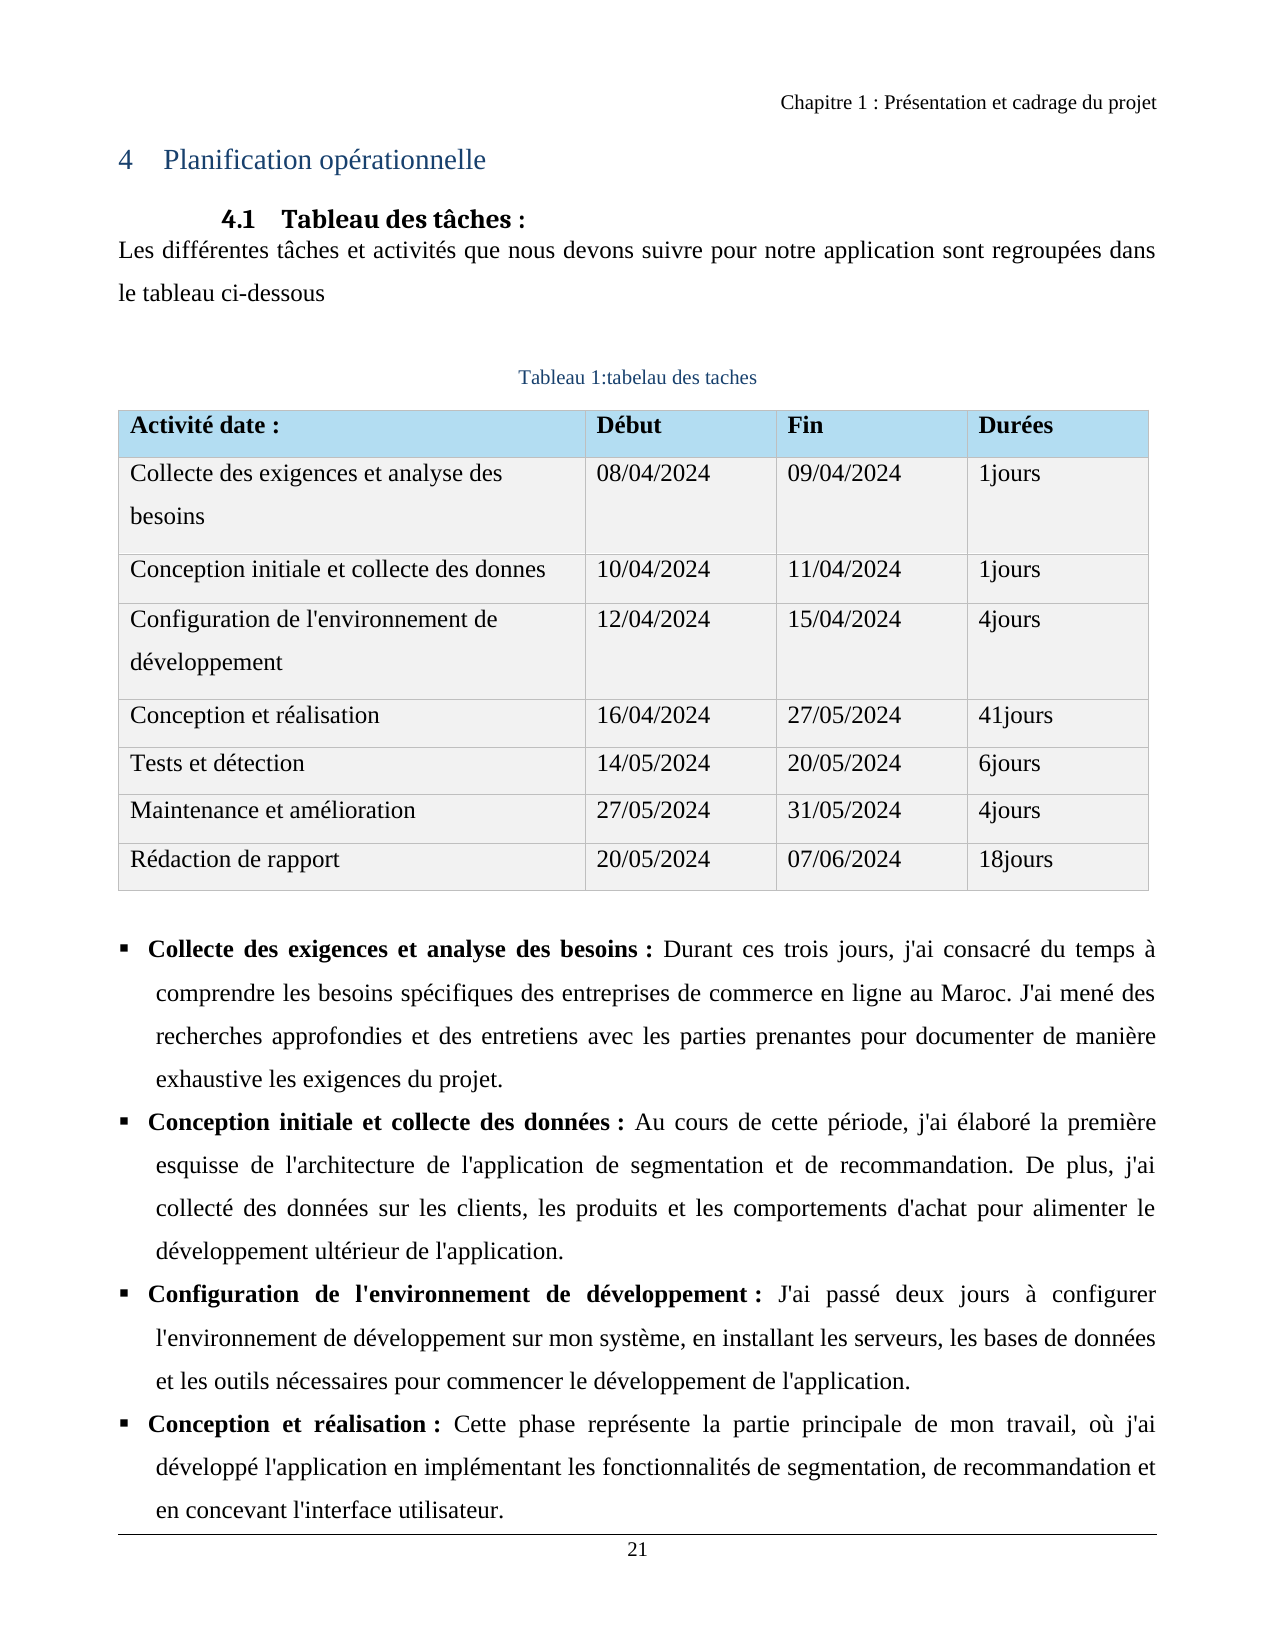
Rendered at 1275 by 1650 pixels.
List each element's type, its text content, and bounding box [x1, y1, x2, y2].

table_cell 4jours [968, 795, 1148, 843]
list Configuration de l'environnement de développement : J'ai passé deux jours à configurer l'environnement de développement sur mon système, en installant les serveurs, les bases de données et les outils nécessaires pour commencer le développement de l'application. [118, 1279, 1157, 1394]
table_cell 07/06/2024 [777, 844, 967, 890]
table_cell 1jours [968, 555, 1148, 603]
table_cell 12/04/2024 [586, 604, 776, 699]
text Les différentes tâches et activités que nous devons suivre pour notre application sont regroupées dans le tableau ci-dessous [118, 235, 1157, 307]
table_cell 20/05/2024 [777, 748, 967, 794]
table_cell 14/05/2024 [586, 748, 776, 794]
table_cell Configuration de l'environnement de développement [119, 604, 585, 699]
list Collecte des exigences et analyse des besoins : Durant ces trois jours, j'ai consacré du temps à comprendre les besoins spécifiques des entreprises de commerce en ligne au Maroc. J'ai mené des recherches approfondies et des entretiens avec les parties prenantes pour documenter de manière exhaustive les exigences du projet. [118, 934, 1157, 1093]
table_cell 16/04/2024 [586, 700, 776, 747]
table_cell Conception et réalisation [119, 700, 585, 747]
table_cell 08/04/2024 [586, 458, 776, 553]
table_header Durées [968, 411, 1148, 457]
table_cell 1jours [968, 458, 1148, 553]
table_cell 09/04/2024 [777, 458, 967, 553]
table_cell 4jours [968, 604, 1148, 699]
table_cell 27/05/2024 [586, 795, 776, 843]
table_cell Collecte des exigences et analyse des besoins [119, 458, 585, 553]
text Tableau 1:tabelau des taches [118, 365, 1157, 389]
subtitle Planification opérationnelle [118, 142, 1157, 176]
table_cell 31/05/2024 [777, 795, 967, 843]
list Conception initiale et collecte des données : Au cours de cette période, j'ai élaboré la première esquisse de l'architecture de l'application de segmentation et de recommandation. De plus, j'ai collecté des données sur les clients, les produits et les comportements d'achat pour alimenter le développement ultérieur de l'application. [118, 1107, 1157, 1265]
table_header Début [586, 411, 776, 457]
table_cell Conception initiale et collecte des donnes [119, 555, 585, 603]
list Conception et réalisation : Cette phase représente la partie principale de mon travail, où j'ai développé l'application en implémentant les fonctionnalités de segmentation, de recommandation et en concevant l'interface utilisateur. [118, 1409, 1157, 1524]
table_cell Maintenance et amélioration [119, 795, 585, 843]
table_cell Rédaction de rapport [119, 844, 585, 890]
table_cell 6jours [968, 748, 1148, 794]
table_cell 11/04/2024 [777, 555, 967, 603]
table_cell 15/04/2024 [777, 604, 967, 699]
table_cell Tests et détection [119, 748, 585, 794]
table_header Activité date : [119, 411, 585, 457]
table_cell 20/05/2024 [586, 844, 776, 890]
table_cell 27/05/2024 [777, 700, 967, 747]
table_cell 18jours [968, 844, 1148, 890]
table_cell 41jours [968, 700, 1148, 747]
subtitle Tableau des tâches : [221, 204, 1157, 235]
table_header Fin [777, 411, 967, 457]
table_cell 10/04/2024 [586, 555, 776, 603]
